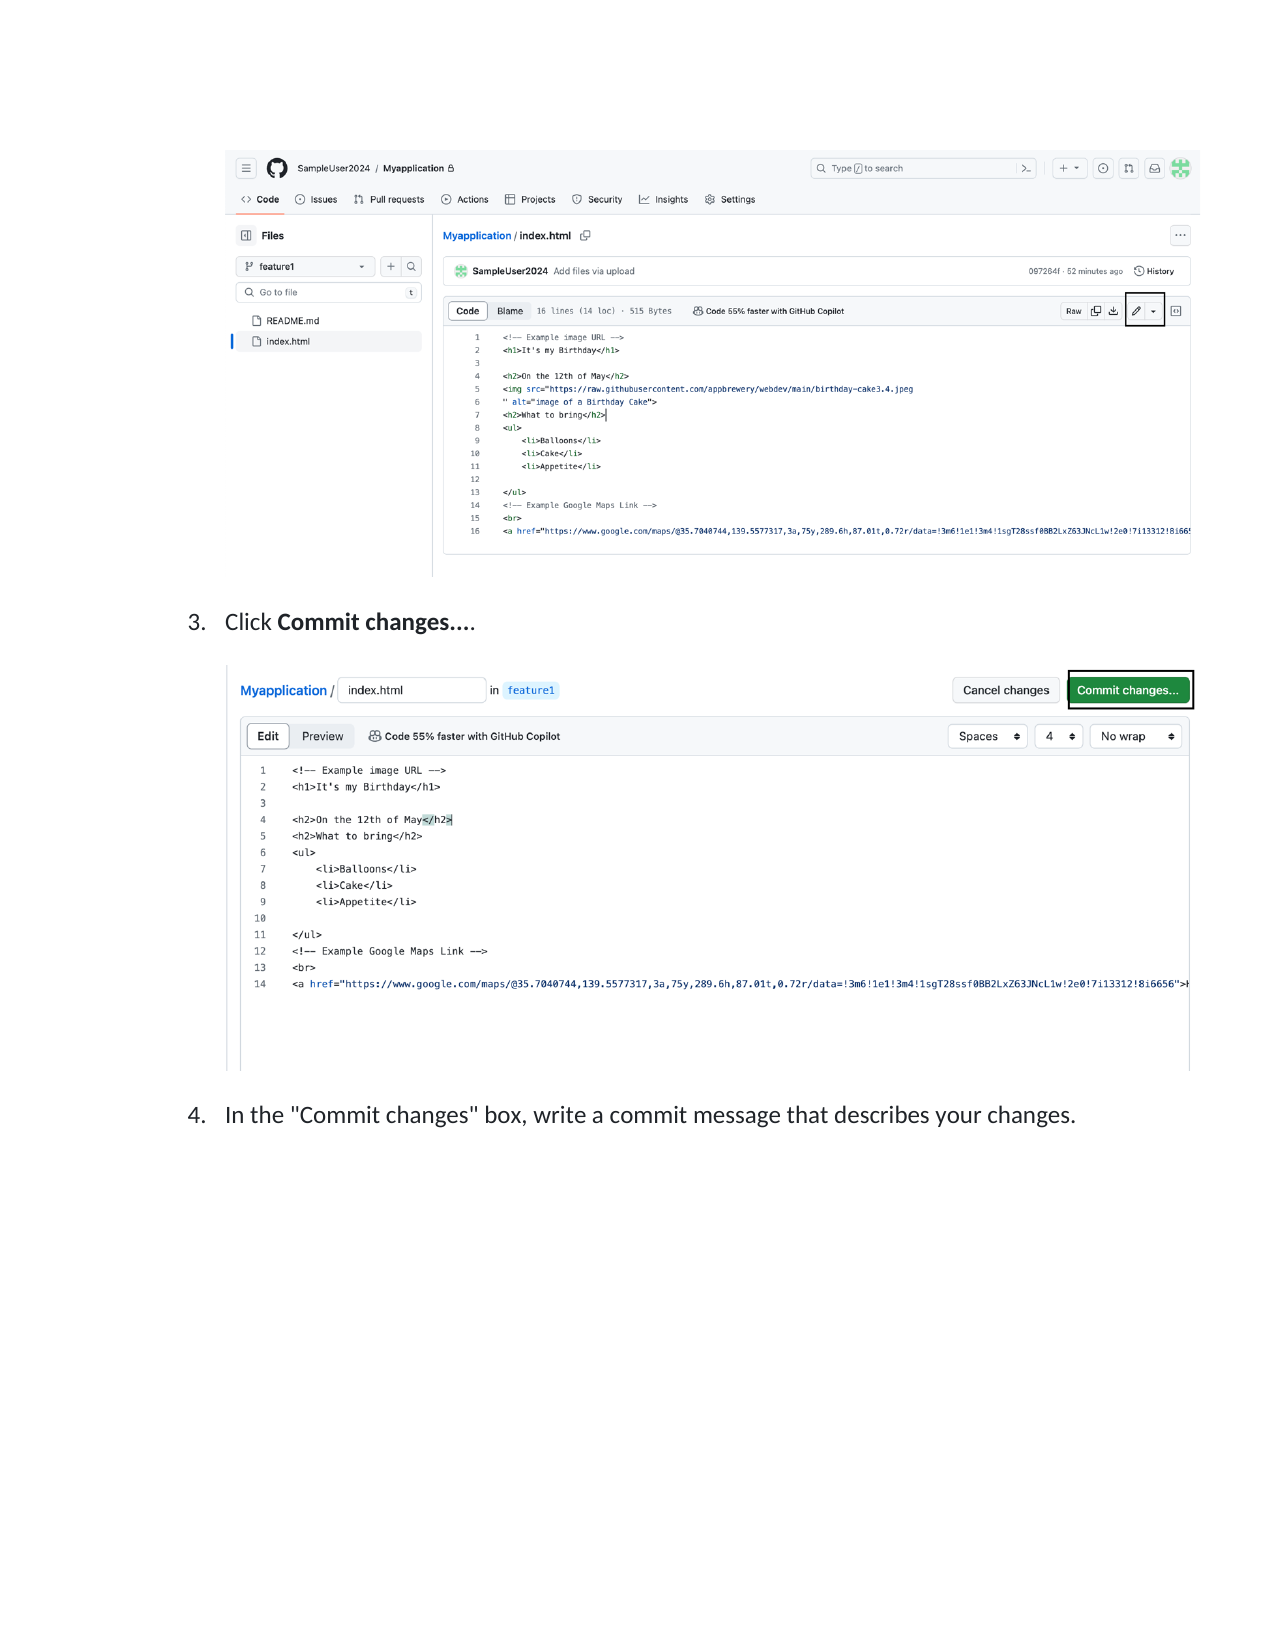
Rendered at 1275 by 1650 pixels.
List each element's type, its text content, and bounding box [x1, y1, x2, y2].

picture [225, 665, 1200, 1071]
picture [225, 150, 1200, 577]
list In the "Commit changes" box, write a commit message that describes your changes. [187, 1099, 1125, 1130]
list Click Commit changes.... [187, 606, 1125, 637]
